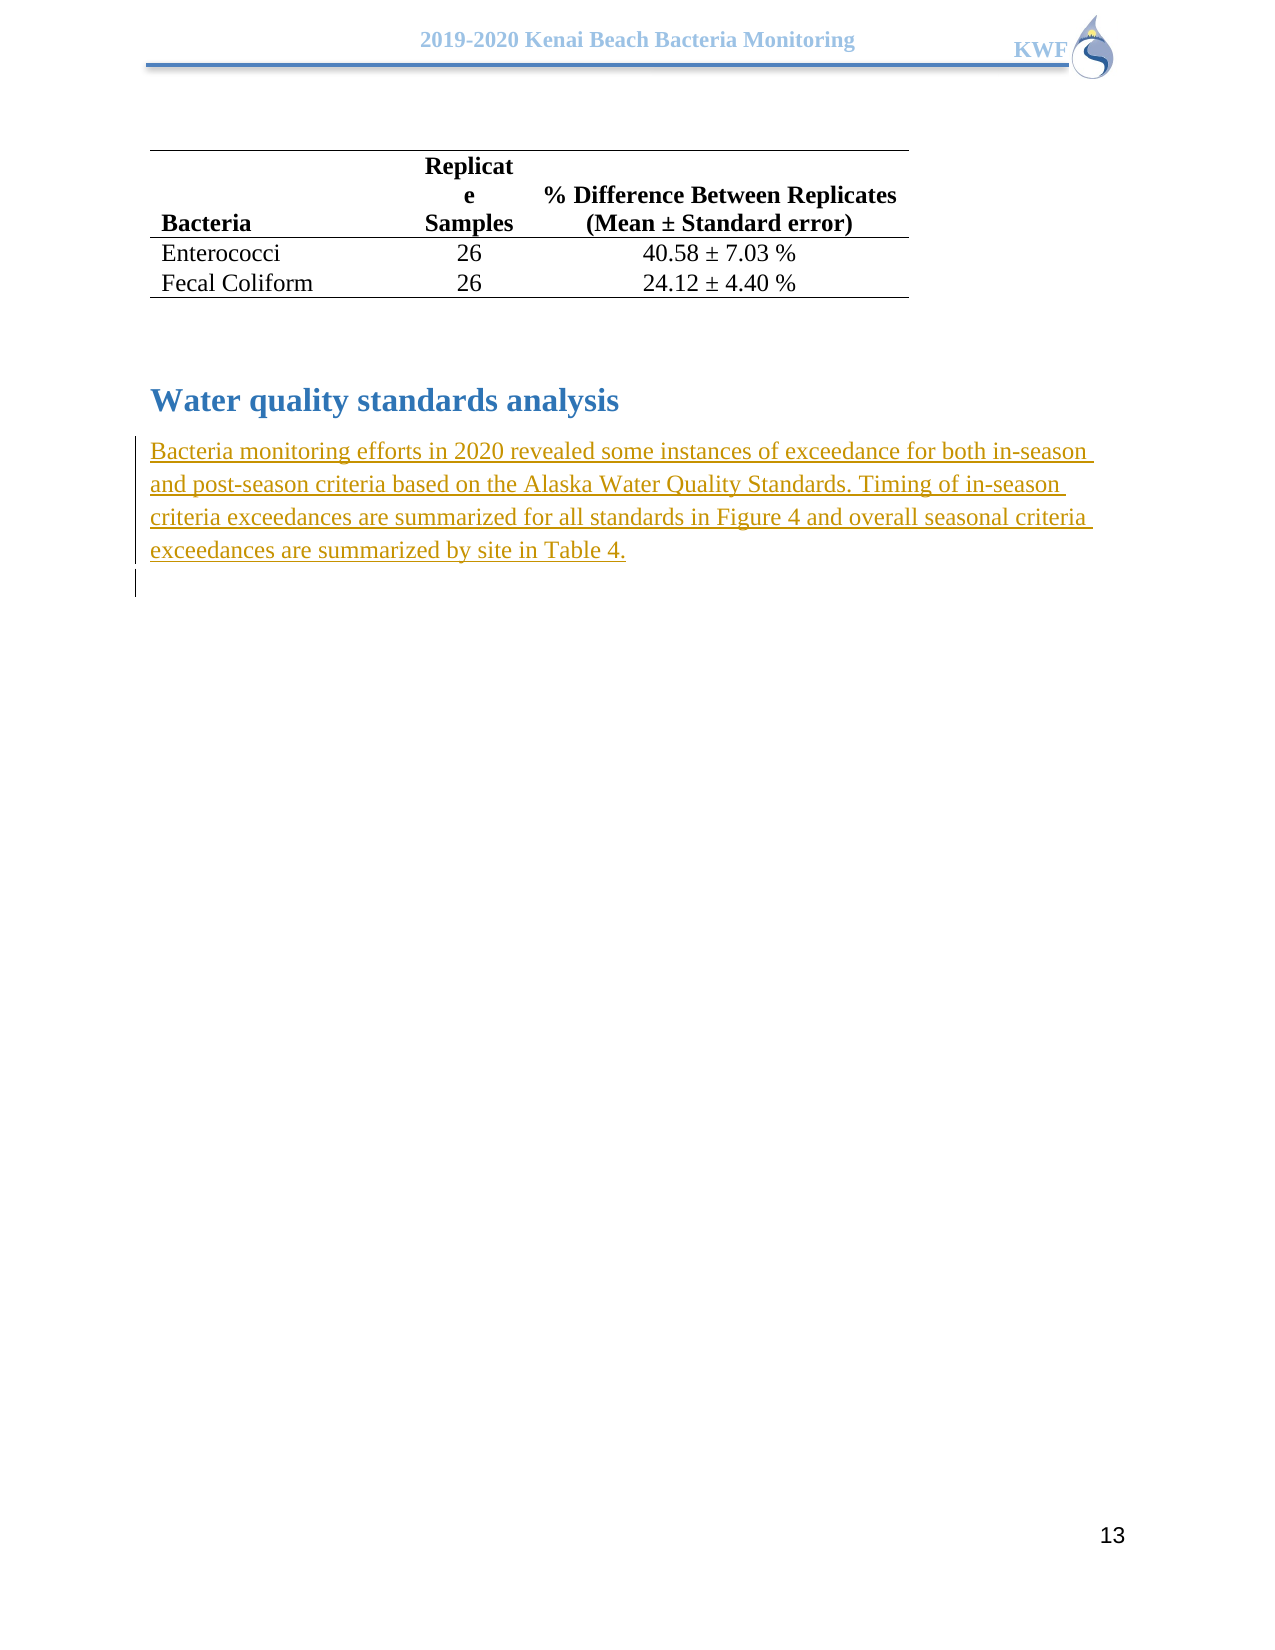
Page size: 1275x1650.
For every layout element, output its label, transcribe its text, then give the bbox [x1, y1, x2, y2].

table_cell Fecal Coliform [150, 267, 409, 297]
table_cell 24.12 ± 4.40 % [529, 267, 909, 297]
table_cell Enterococci [150, 238, 409, 267]
table_header Replicate Samples [409, 151, 529, 237]
table_cell 40.58 ± 7.03 % [529, 238, 909, 267]
table_cell 26 [409, 238, 529, 267]
table_header Bacteria [150, 151, 409, 237]
table_cell 26 [409, 267, 529, 297]
subtitle Water quality standards analysis [150, 380, 1125, 418]
table_header % Difference Between Replicates (Mean ± Standard error) [529, 151, 909, 237]
picture [1069, 13, 1118, 79]
